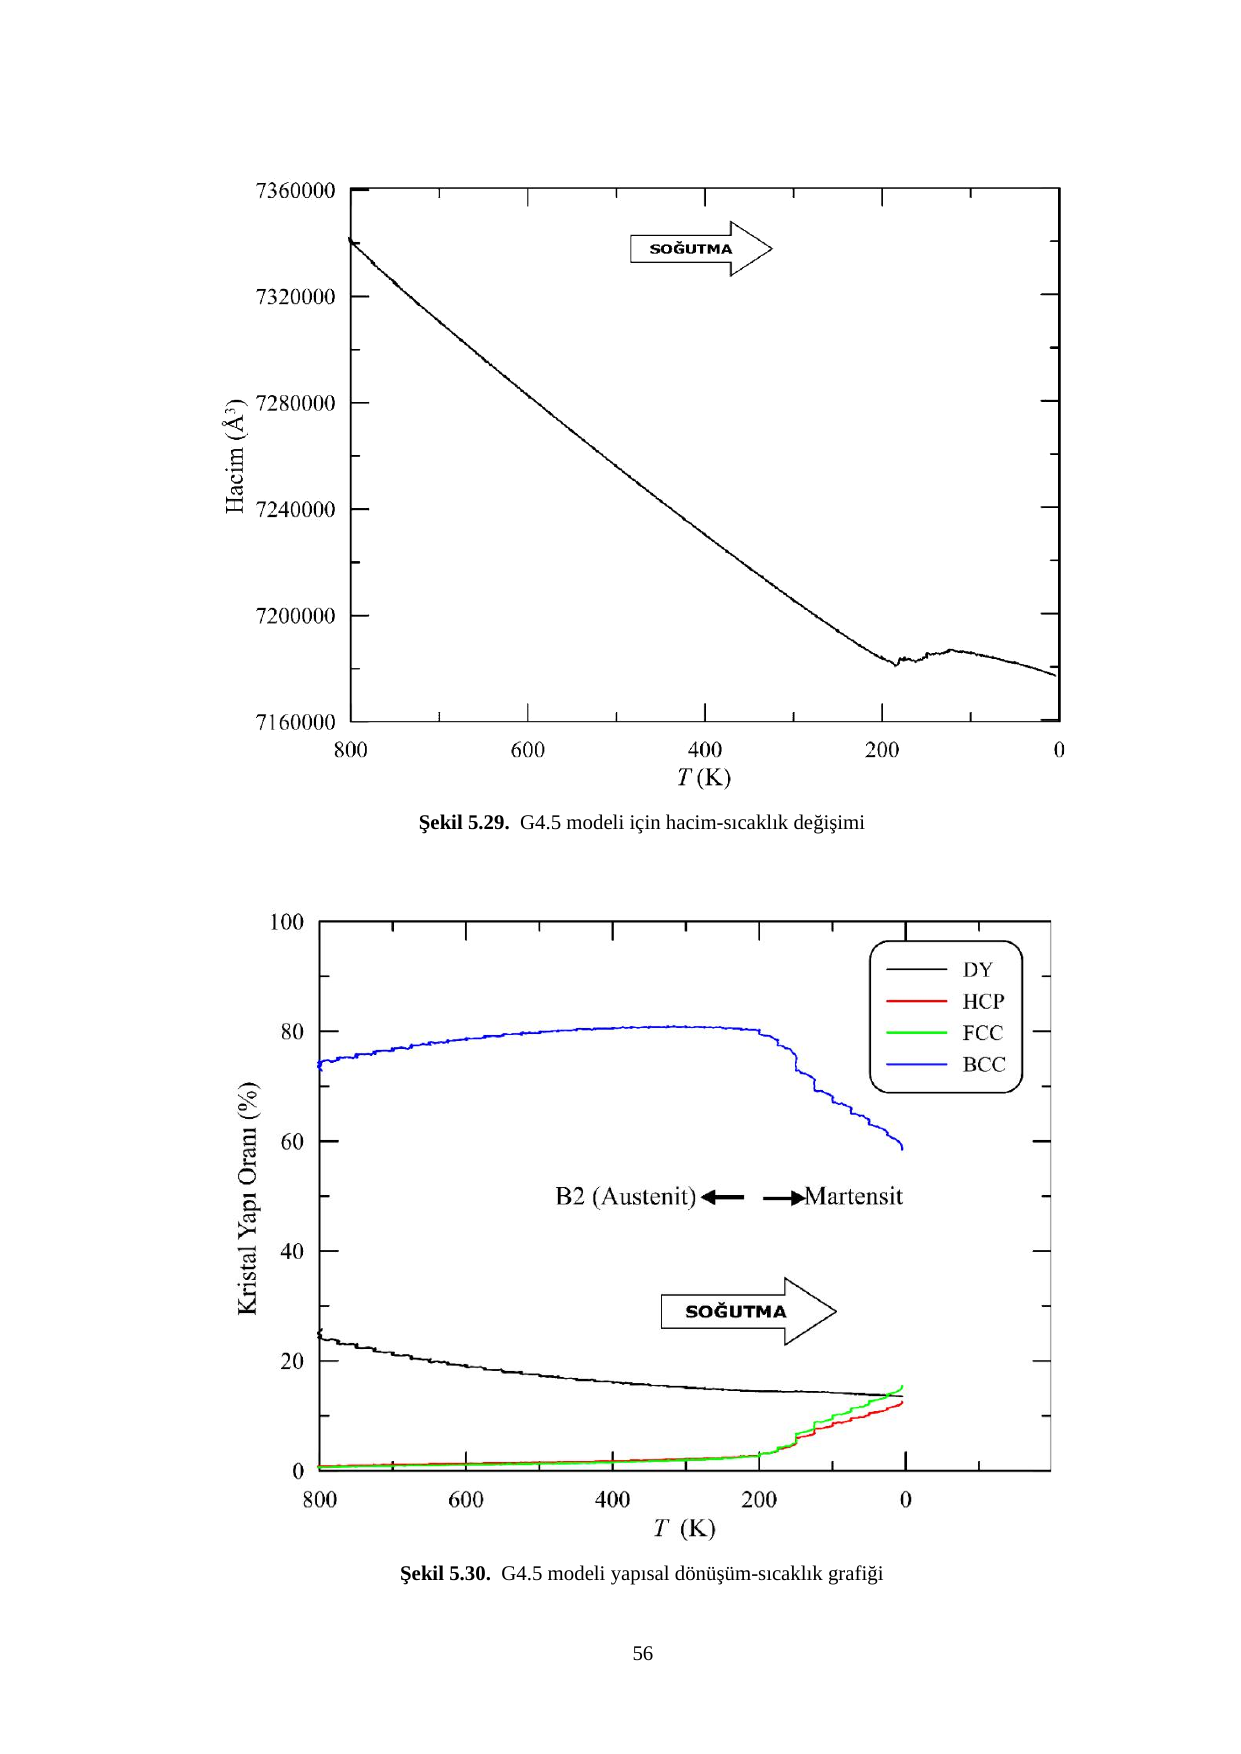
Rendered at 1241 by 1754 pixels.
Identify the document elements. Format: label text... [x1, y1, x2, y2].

text 56 [150, 1641, 1135, 1665]
text Şekil 5.29. G4.5 modeli için hacim-sıcaklık değişimi [419, 810, 1090, 834]
picture [220, 177, 1065, 790]
text Şekil 5.30. G4.5 modeli yapısal dönüşüm-sıcaklık grafiği [400, 1561, 1090, 1585]
picture [232, 908, 1052, 1541]
